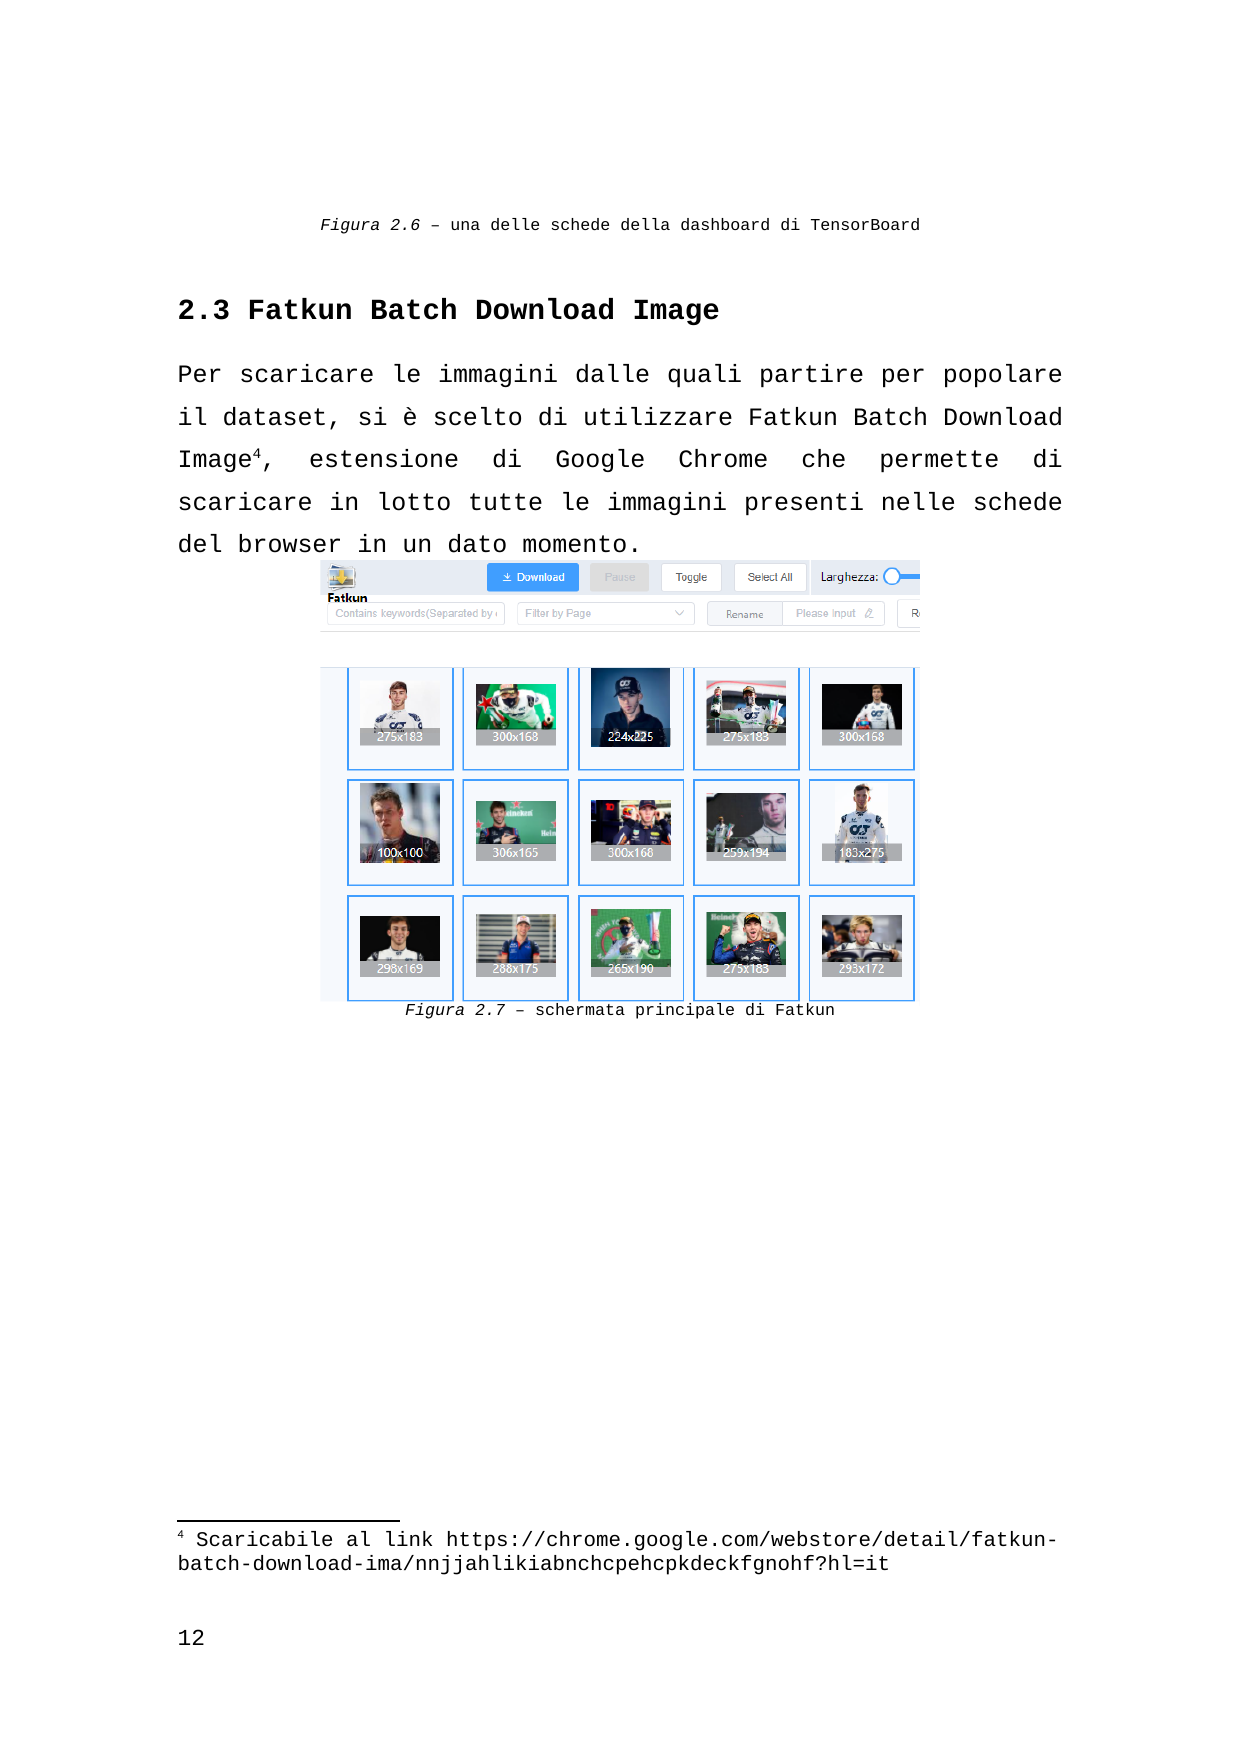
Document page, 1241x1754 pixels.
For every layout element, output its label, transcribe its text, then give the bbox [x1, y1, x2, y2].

text 2.3 Fatkun Batch Download Image [177, 296, 1063, 328]
text Per scaricare le immagini dalle quali partire per popolare il dataset, si è scelto di utilizzare Fatkun Batch Download Image, estensione di Google Chrome che permette di scaricare in lotto tutte le immagini presenti nelle schede del browser in un dato momento. [177, 362, 1063, 560]
picture [320, 560, 920, 1001]
